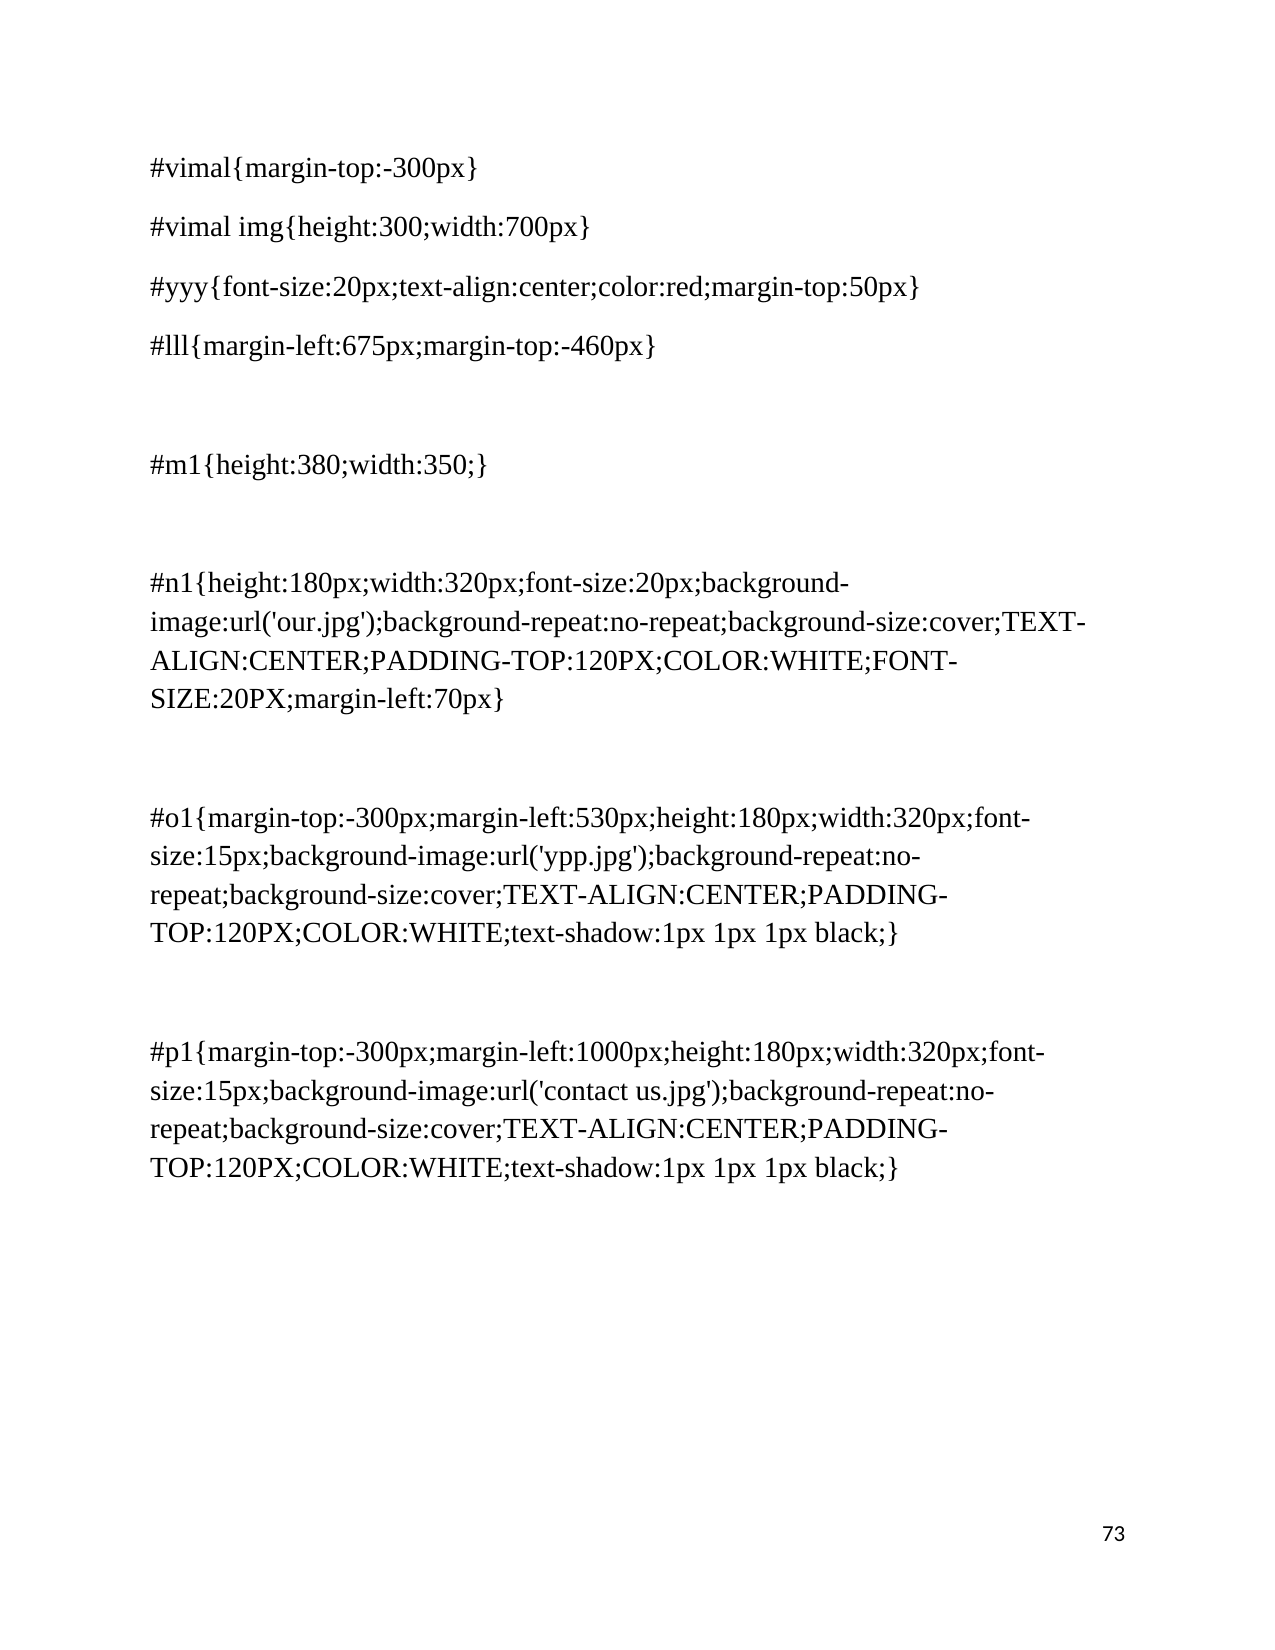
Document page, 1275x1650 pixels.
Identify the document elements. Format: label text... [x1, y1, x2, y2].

text #p1{margin-top:-300px;margin-left:1000px;height:180px;width:320px;font-size:15px;background-image:url('contact us.jpg');background-repeat:no-repeat;background-size:cover;TEXT-ALIGN:CENTER;PADDING-TOP:120PX;COLOR:WHITE;text-shadow:1px 1px 1px black;} [150, 1034, 1125, 1183]
text #m1{height:380;width:350;} [150, 447, 1125, 480]
text #n1{height:180px;width:320px;font-size:20px;background-image:url('our.jpg');background-repeat:no-repeat;background-size:cover;TEXT-ALIGN:CENTER;PADDING-TOP:120PX;COLOR:WHITE;FONT-SIZE:20PX;margin-left:70px} [150, 566, 1125, 715]
text #vimal{margin-top:-300px} [150, 150, 1125, 183]
text #o1{margin-top:-300px;margin-left:530px;height:180px;width:320px;font-size:15px;background-image:url('ypp.jpg');background-repeat:no-repeat;background-size:cover;TEXT-ALIGN:CENTER;PADDING-TOP:120PX;COLOR:WHITE;text-shadow:1px 1px 1px black;} [150, 800, 1125, 949]
text #yyy{font-size:20px;text-align:center;color:red;margin-top:50px} [150, 269, 1125, 302]
text #lll{margin-left:675px;margin-top:-460px} [150, 328, 1125, 362]
text #vimal img{height:300;width:700px} [150, 209, 1125, 243]
